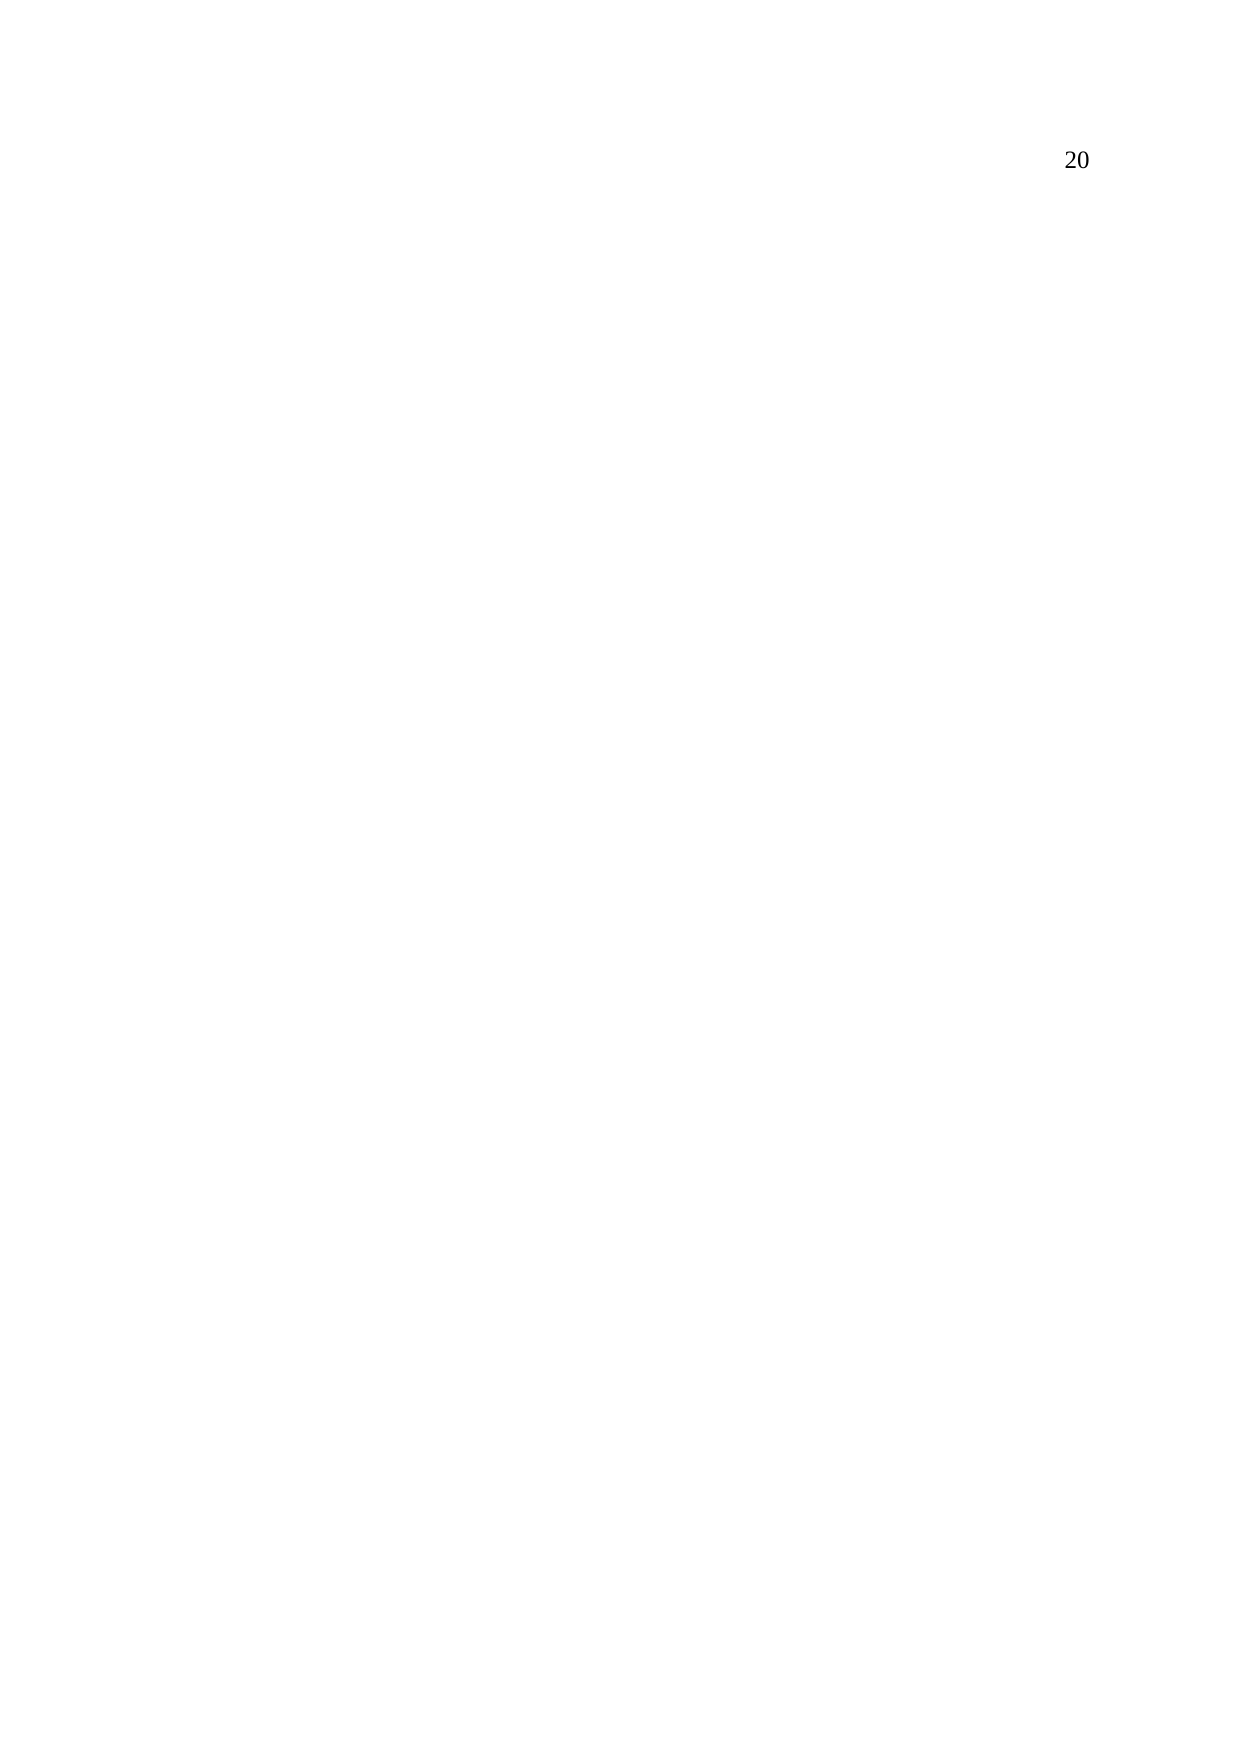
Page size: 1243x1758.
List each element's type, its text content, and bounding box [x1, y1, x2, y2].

text 20 [1064, 146, 1191, 174]
